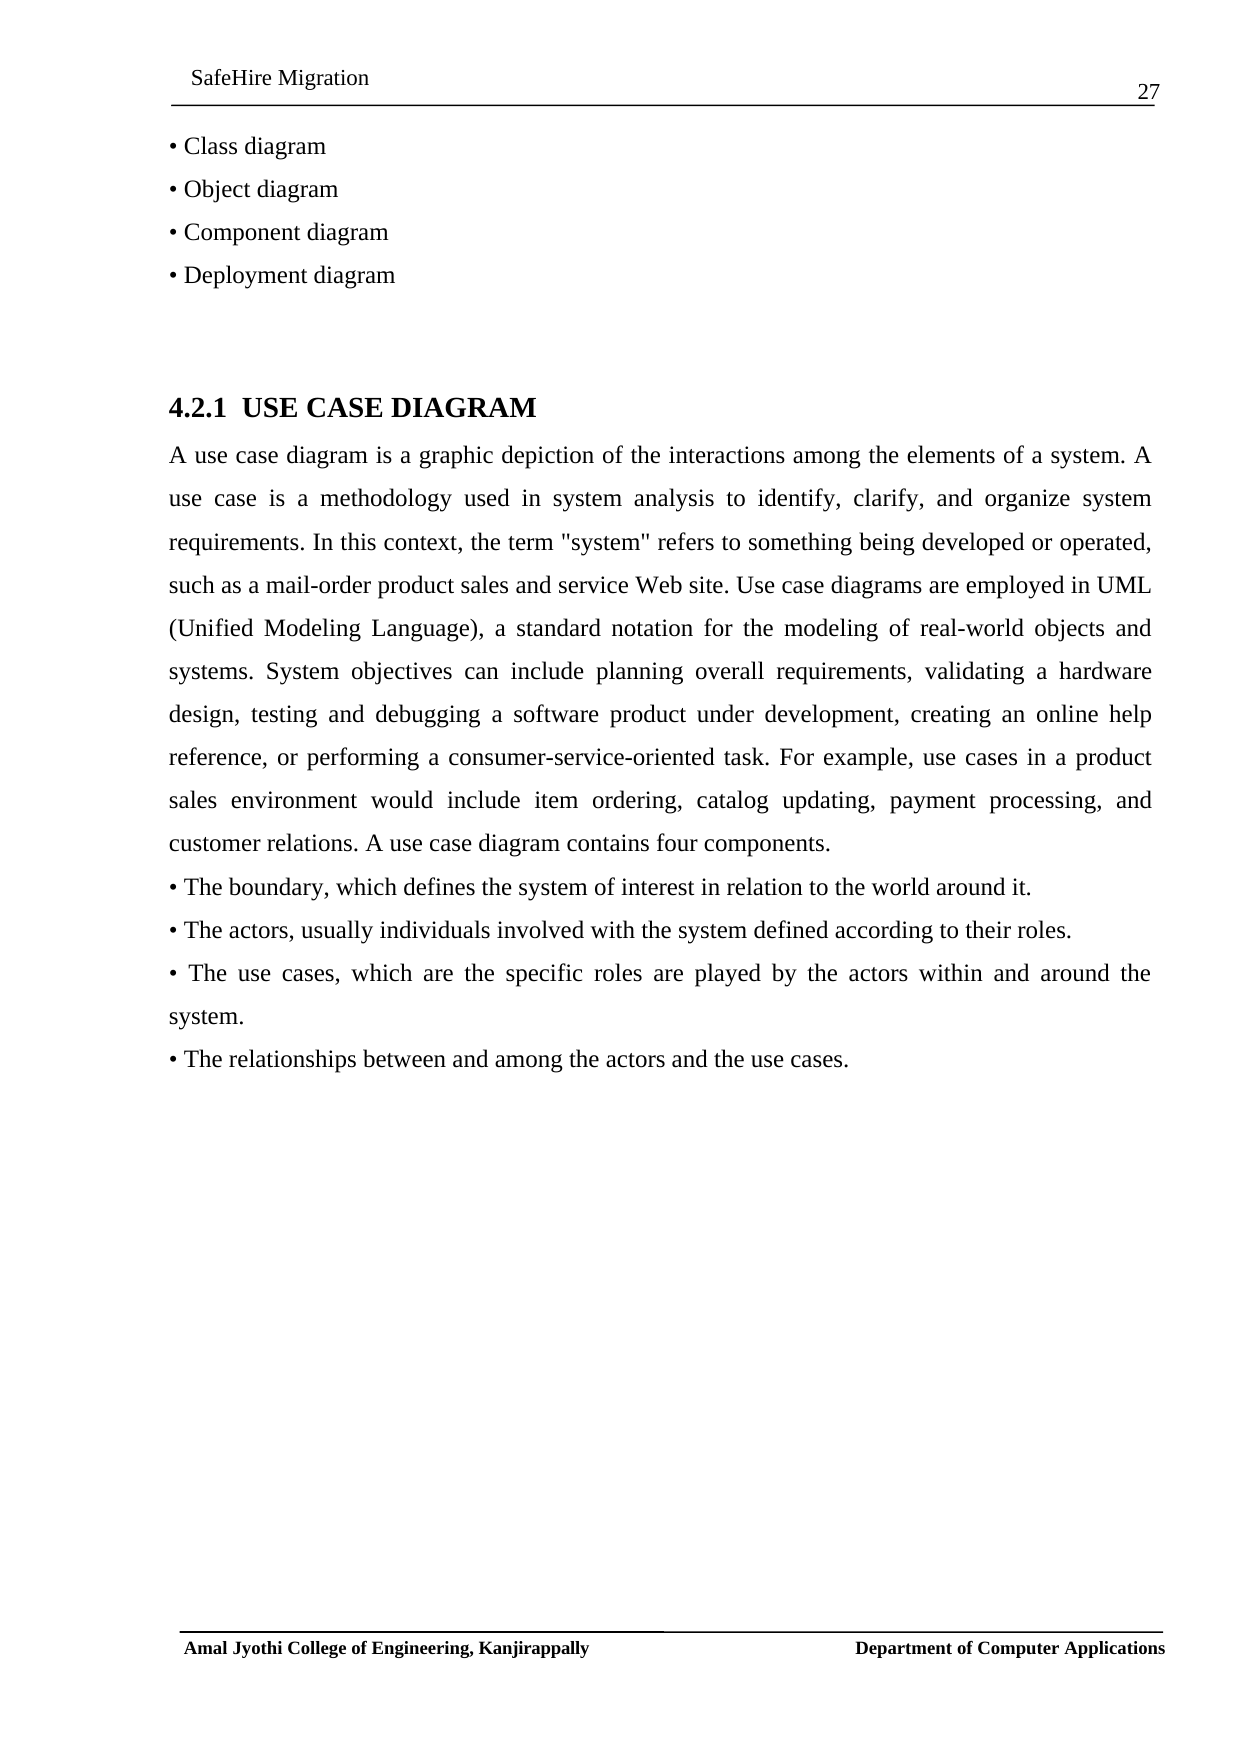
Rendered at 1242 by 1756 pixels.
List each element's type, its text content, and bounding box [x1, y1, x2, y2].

text • Object diagram [169, 174, 1153, 203]
text • Class diagram [169, 131, 1153, 160]
text • The relationships between and among the actors and the use cases. [169, 1044, 1153, 1073]
subtitle USE CASE DIAGRAM [169, 390, 1153, 423]
text • The boundary, which defines the system of interest in relation to the world around it. [169, 872, 1153, 900]
text • The use cases, which are the specific roles are played by the actors within and around the system. [169, 958, 1153, 1030]
text • Component diagram [169, 217, 1153, 246]
text • Deployment diagram [169, 261, 1153, 289]
text • The actors, usually individuals involved with the system defined according to their roles. [169, 915, 1153, 943]
text A use case diagram is a graphic depiction of the interactions among the elements of a system. A use case is a methodology used in system analysis to identify, clarify, and organize system requirements. In this context, the term "system" refers to something being developed or operated, such as a mail-order product sales and service Web site. Use case diagrams are employed in UML (Unified Modeling Language), a standard notation for the modeling of real-world objects and systems. System objectives can include planning overall requirements, validating a hardware design, testing and debugging a software product under development, creating an online help reference, or performing a consumer-service-oriented task. For example, use cases in a product sales environment would include item ordering, catalog updating, payment processing, and customer relations. A use case diagram contains four components. [169, 440, 1153, 857]
